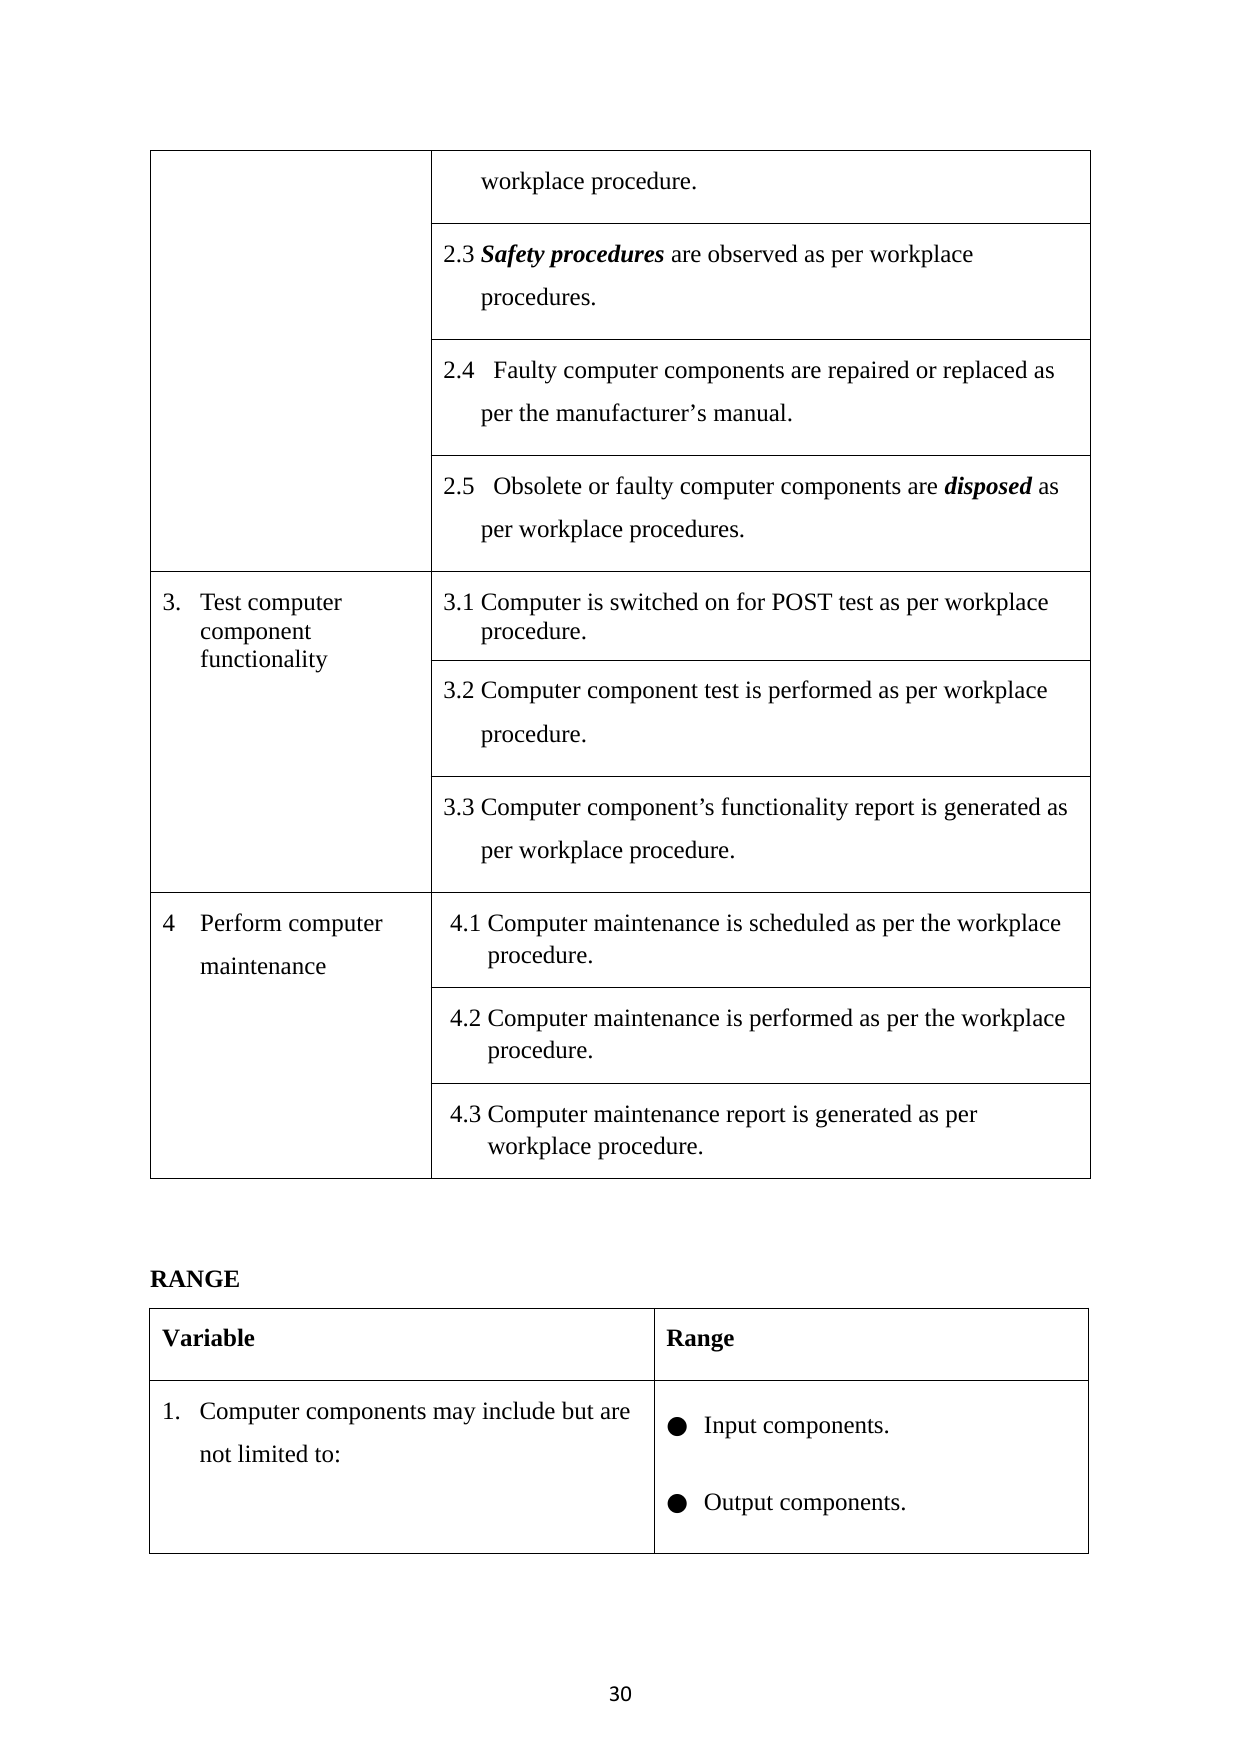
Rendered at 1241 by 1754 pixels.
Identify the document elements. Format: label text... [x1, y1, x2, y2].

text RANGE [150, 1264, 1090, 1293]
table_cell Computer component test is performed as per workplace procedure. [432, 661, 1090, 776]
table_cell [432, 151, 1090, 223]
table_cell Computer maintenance is scheduled as per the workplace procedure. [432, 893, 1090, 987]
table_header Range [655, 1309, 1088, 1380]
table_cell Computer is switched on for POST test as per workplace procedure. [432, 572, 1090, 659]
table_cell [150, 1381, 654, 1553]
table_header Variable [150, 1309, 654, 1380]
table_cell Perform computer maintenance [151, 893, 431, 1178]
table_cell Faulty computer components are repaired or replaced as per the manufacturer’s manual. [432, 340, 1090, 455]
table_cell Obsolete or faulty computer components are disposed as per workplace procedures. [432, 456, 1090, 571]
table_cell Computer maintenance report is generated as per workplace procedure. [432, 1084, 1090, 1178]
table_cell Safety procedures are observed as per workplace procedures. [432, 224, 1090, 339]
table_cell Computer maintenance is performed as per the workplace procedure. [432, 988, 1090, 1083]
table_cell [655, 1381, 1088, 1553]
table_cell Test computer component functionality [151, 572, 431, 892]
table_cell Computer component’s functionality report is generated as per workplace procedure. [432, 777, 1090, 892]
